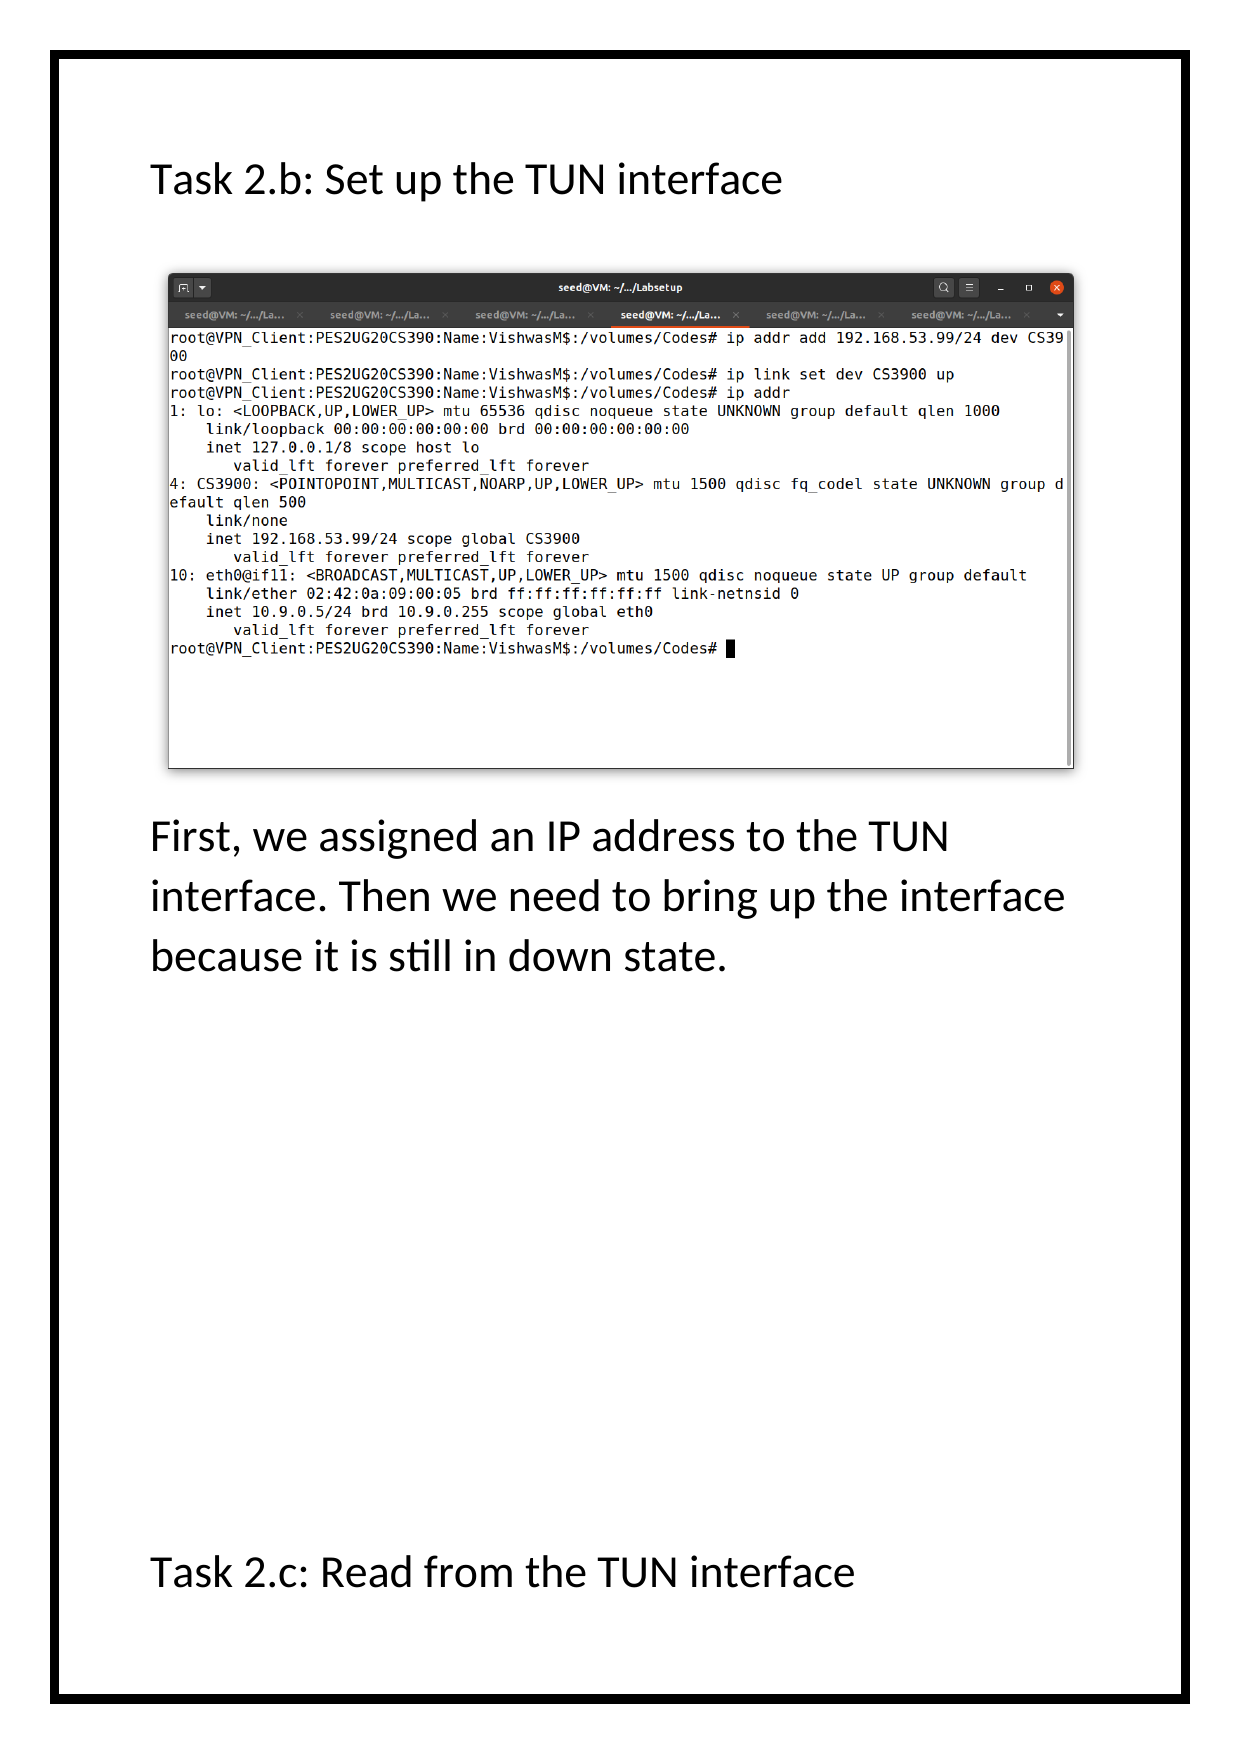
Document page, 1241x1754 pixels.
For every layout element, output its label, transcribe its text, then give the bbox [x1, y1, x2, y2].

text Task 2.c: Read from the TUN interface [150, 1543, 1090, 1599]
text First, we assigned an IP address to the TUN interface. Then we need to bring up the interface because it is still in down state. [150, 806, 1090, 983]
picture [150, 257, 1091, 788]
text Task 2.b: Set up the TUN interface [150, 150, 1090, 206]
